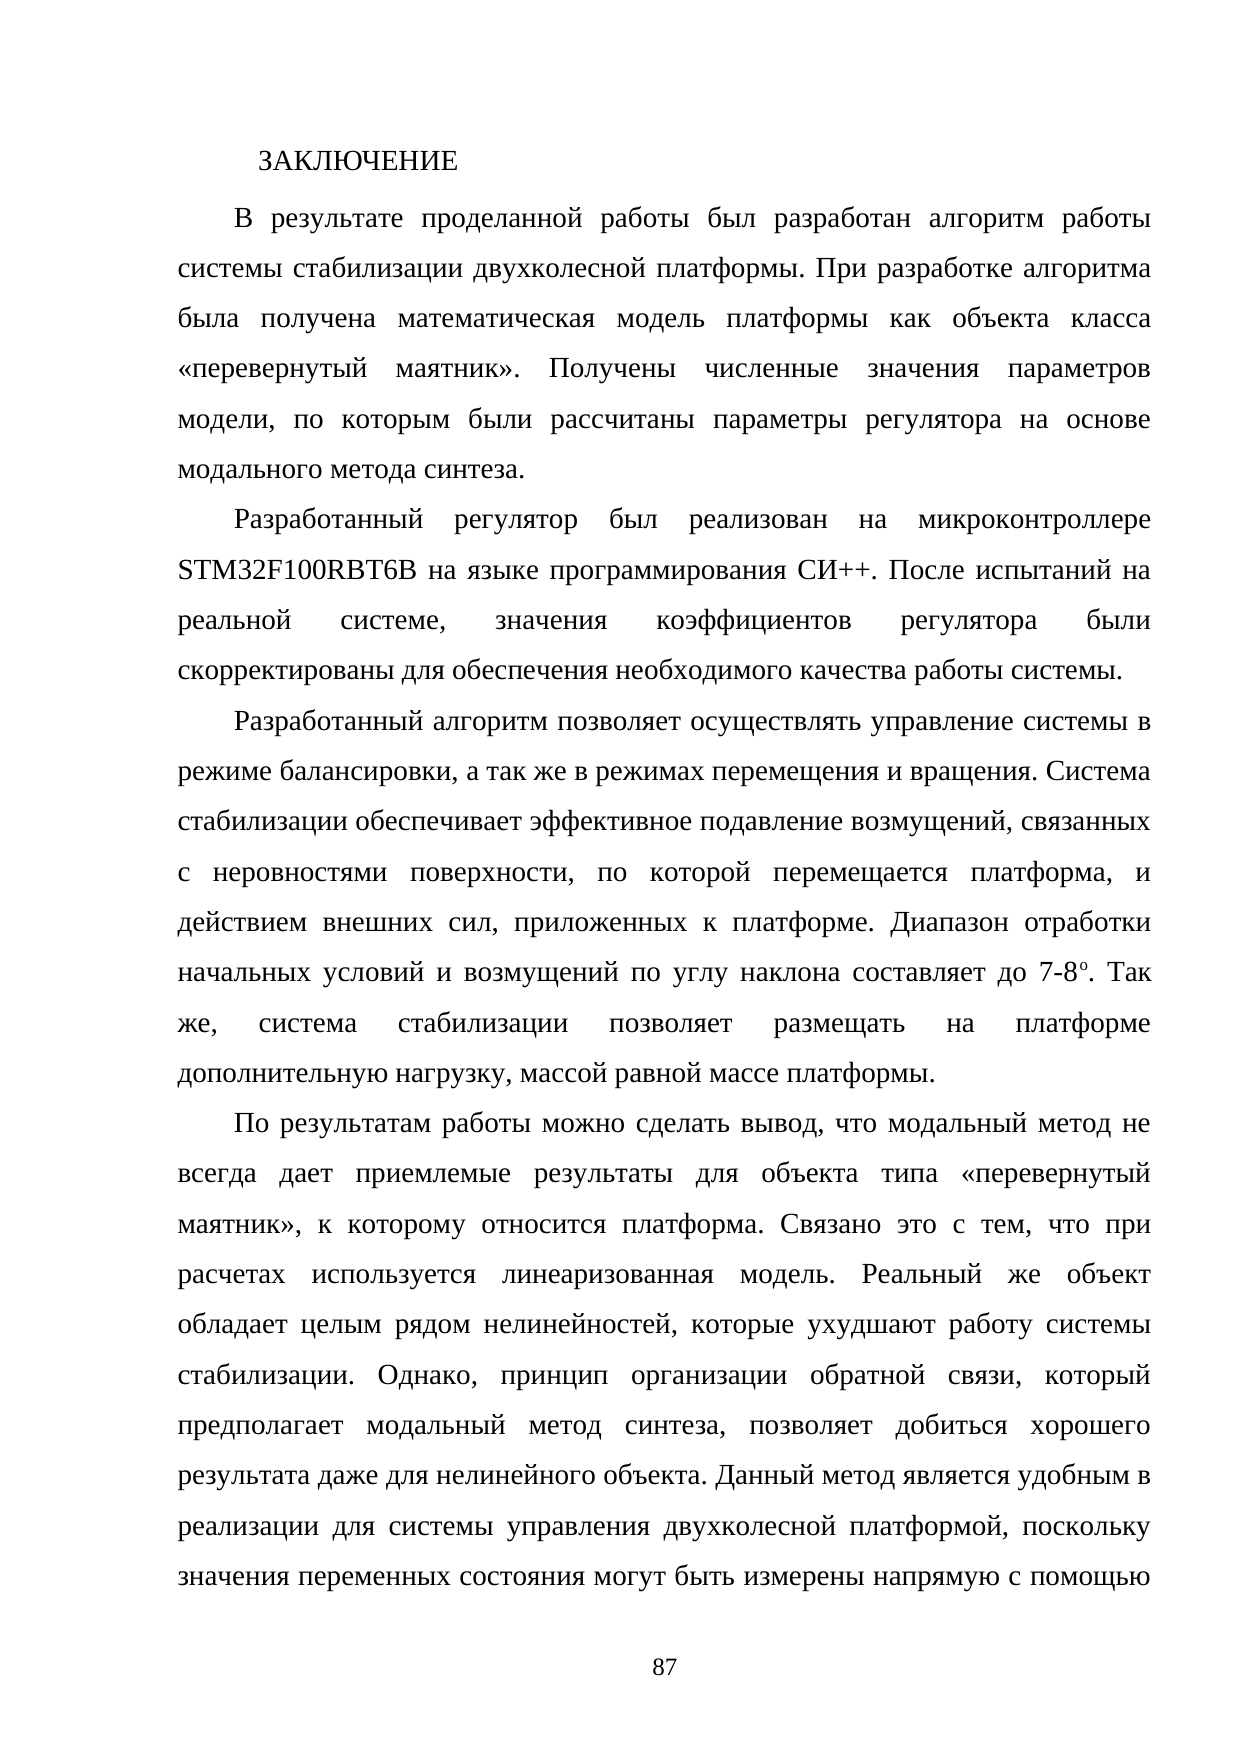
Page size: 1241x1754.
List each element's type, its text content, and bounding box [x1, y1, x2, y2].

text В результате проделанной работы был разработан алгоритм работы системы стабилизации двухколесной платформы. При разработке алгоритма была получена математическая модель платформы как объекта класса «перевернутый маятник». Получены численные значения параметров модели, по которым были рассчитаны параметры регулятора на основе модального метода синтеза. [177, 200, 1152, 485]
text Разработанный алгоритм позволяет осуществлять управление системы в режиме балансировки, а так же в режимах перемещения и вращения. Система стабилизации обеспечивает эффективное подавление возмущений, связанных с неровностями поверхности, по которой перемещается платформа, и действием внешних сил, приложенных к платформе. Диапазон отработки начальных условий и возмущений по углу наклона составляет до 7-8о. Так же, система стабилизации позволяет размещать на платформе дополнительную нагрузку, массой равной массе платформы. [177, 703, 1152, 1088]
subtitle Заключение [258, 143, 1152, 177]
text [177, 1105, 1152, 1592]
text Разработанный регулятор был реализован на микроконтроллере STM32F100RBT6B на языке программирования СИ++. После испытаний на реальной системе, значения коэффициентов регулятора были скорректированы для обеспечения необходимого качества работы системы. [177, 502, 1152, 686]
